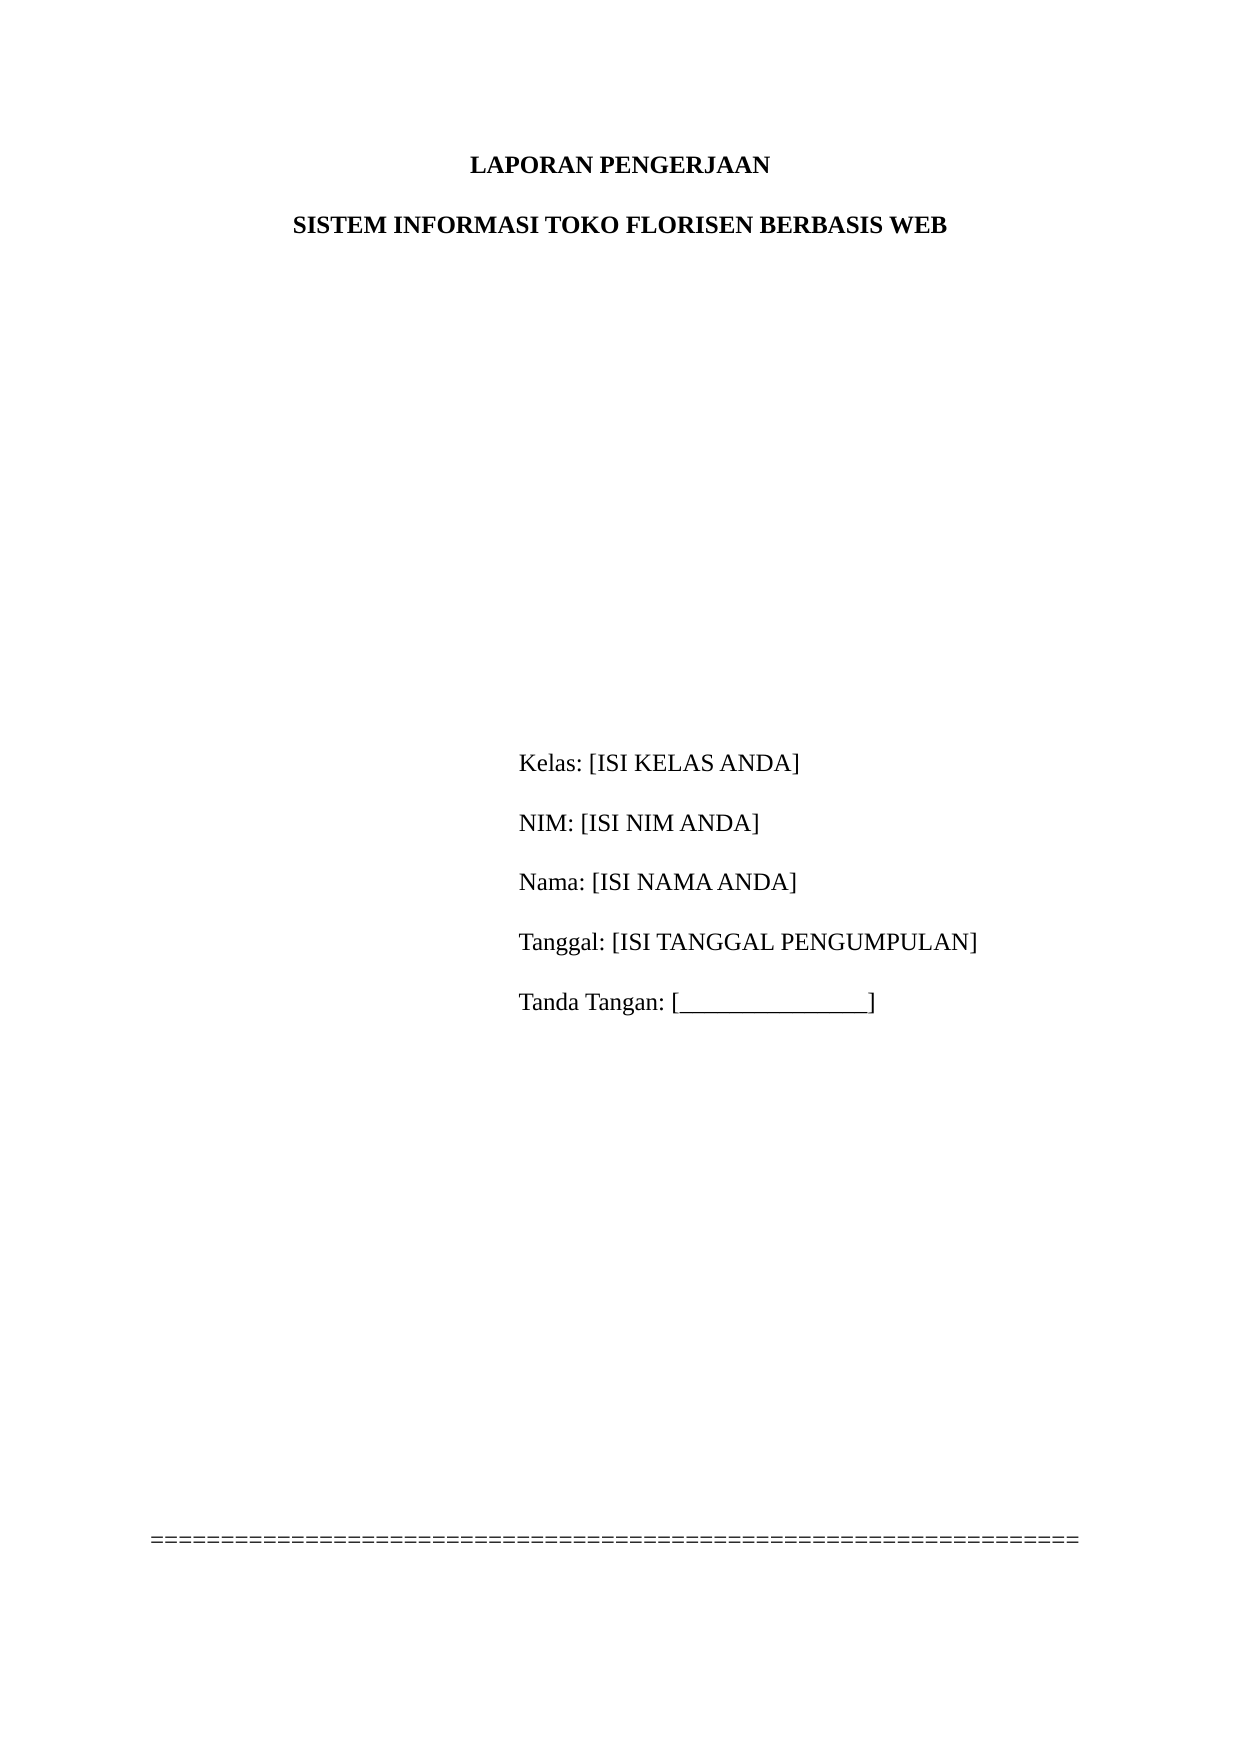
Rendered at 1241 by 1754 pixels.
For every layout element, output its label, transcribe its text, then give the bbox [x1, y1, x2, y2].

text Kelas: [ISI KELAS ANDA] [150, 748, 1090, 777]
text SISTEM INFORMASI TOKO FLORISEN BERBASIS WEB [150, 210, 1090, 238]
text Nama: [ISI NAMA ANDA] [150, 867, 1090, 896]
text NIM: [ISI NIM ANDA] [150, 808, 1090, 836]
text LAPORAN PENGERJAAN [150, 150, 1090, 179]
text ================================================================== [150, 1525, 1090, 1554]
text Tanggal: [ISI TANGGAL PENGUMPULAN] [150, 927, 1090, 956]
text Tanda Tangan: [_______________] [150, 987, 1090, 1016]
